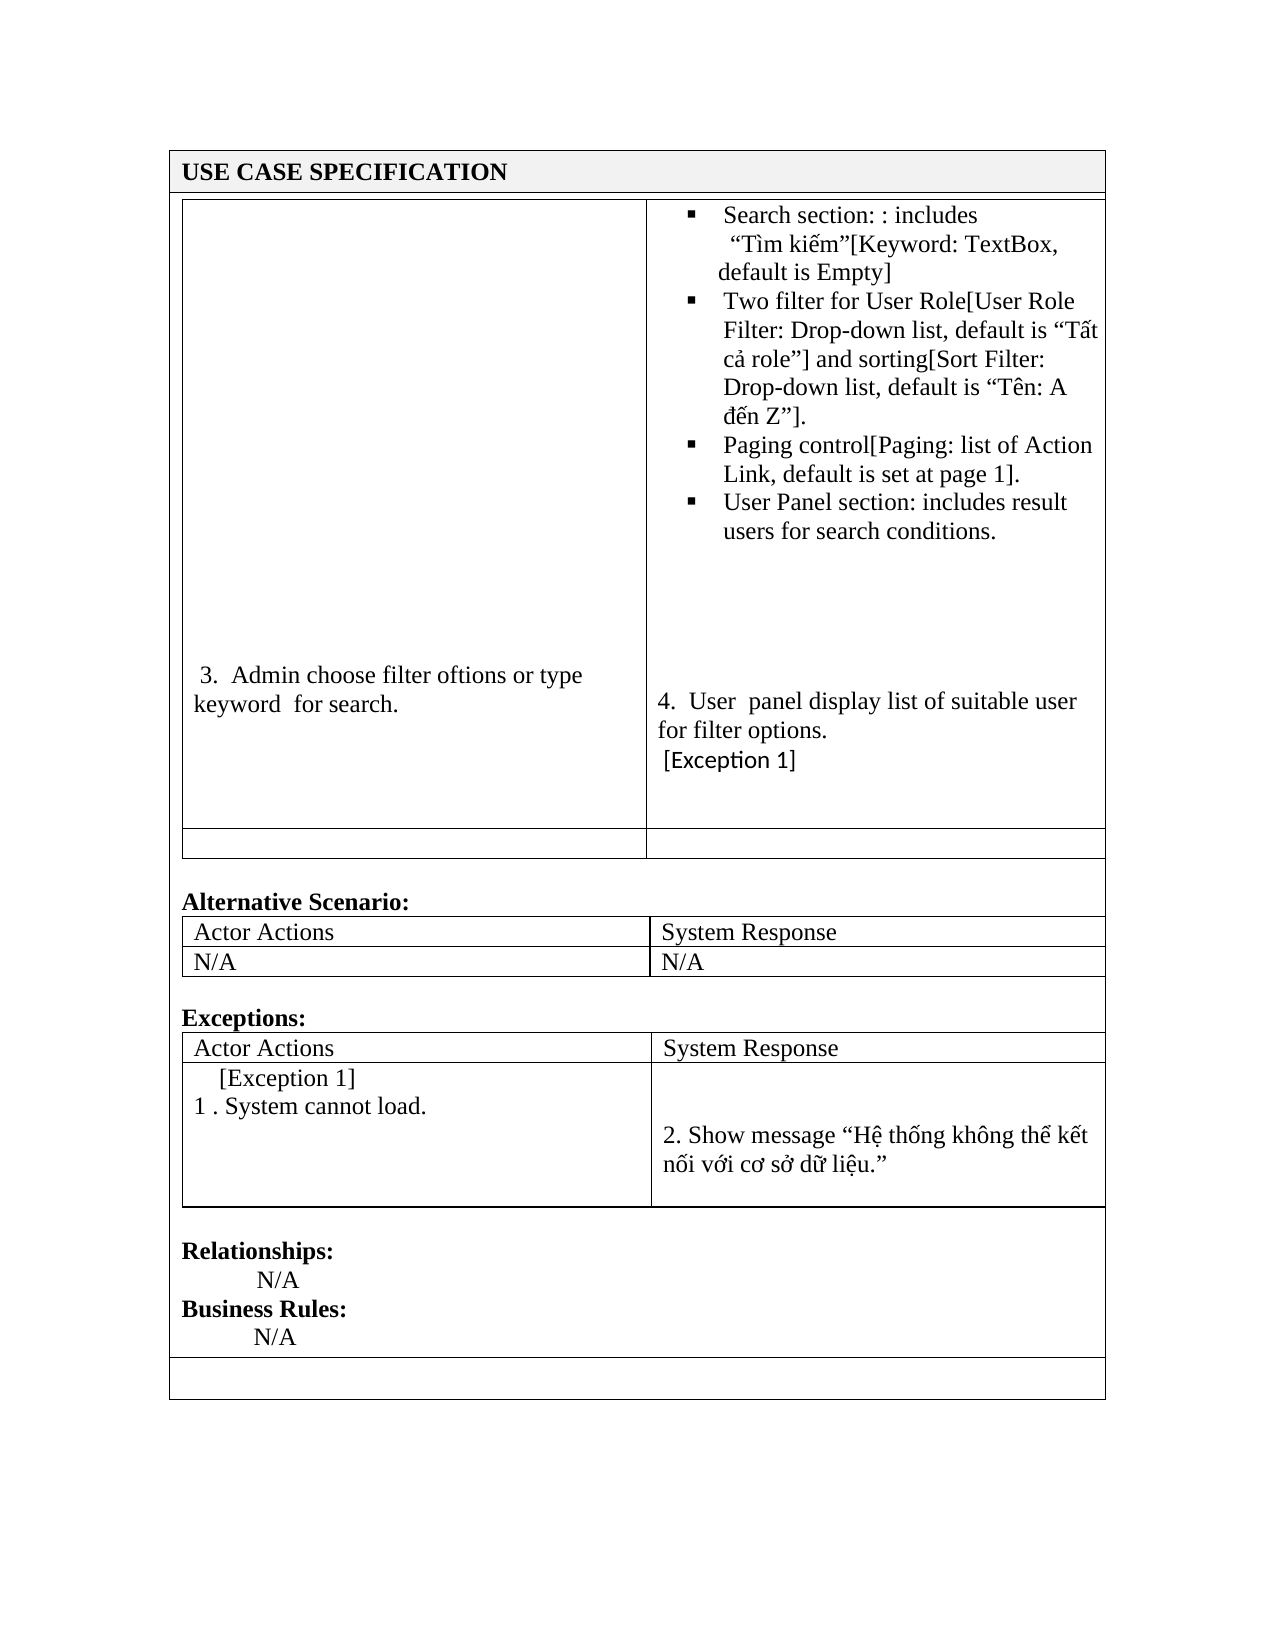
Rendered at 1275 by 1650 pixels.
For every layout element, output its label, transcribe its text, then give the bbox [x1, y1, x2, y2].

table_header USE CASE SPECIFICATION [170, 151, 1105, 192]
table_cell [170, 1358, 1105, 1399]
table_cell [170, 193, 1105, 1357]
